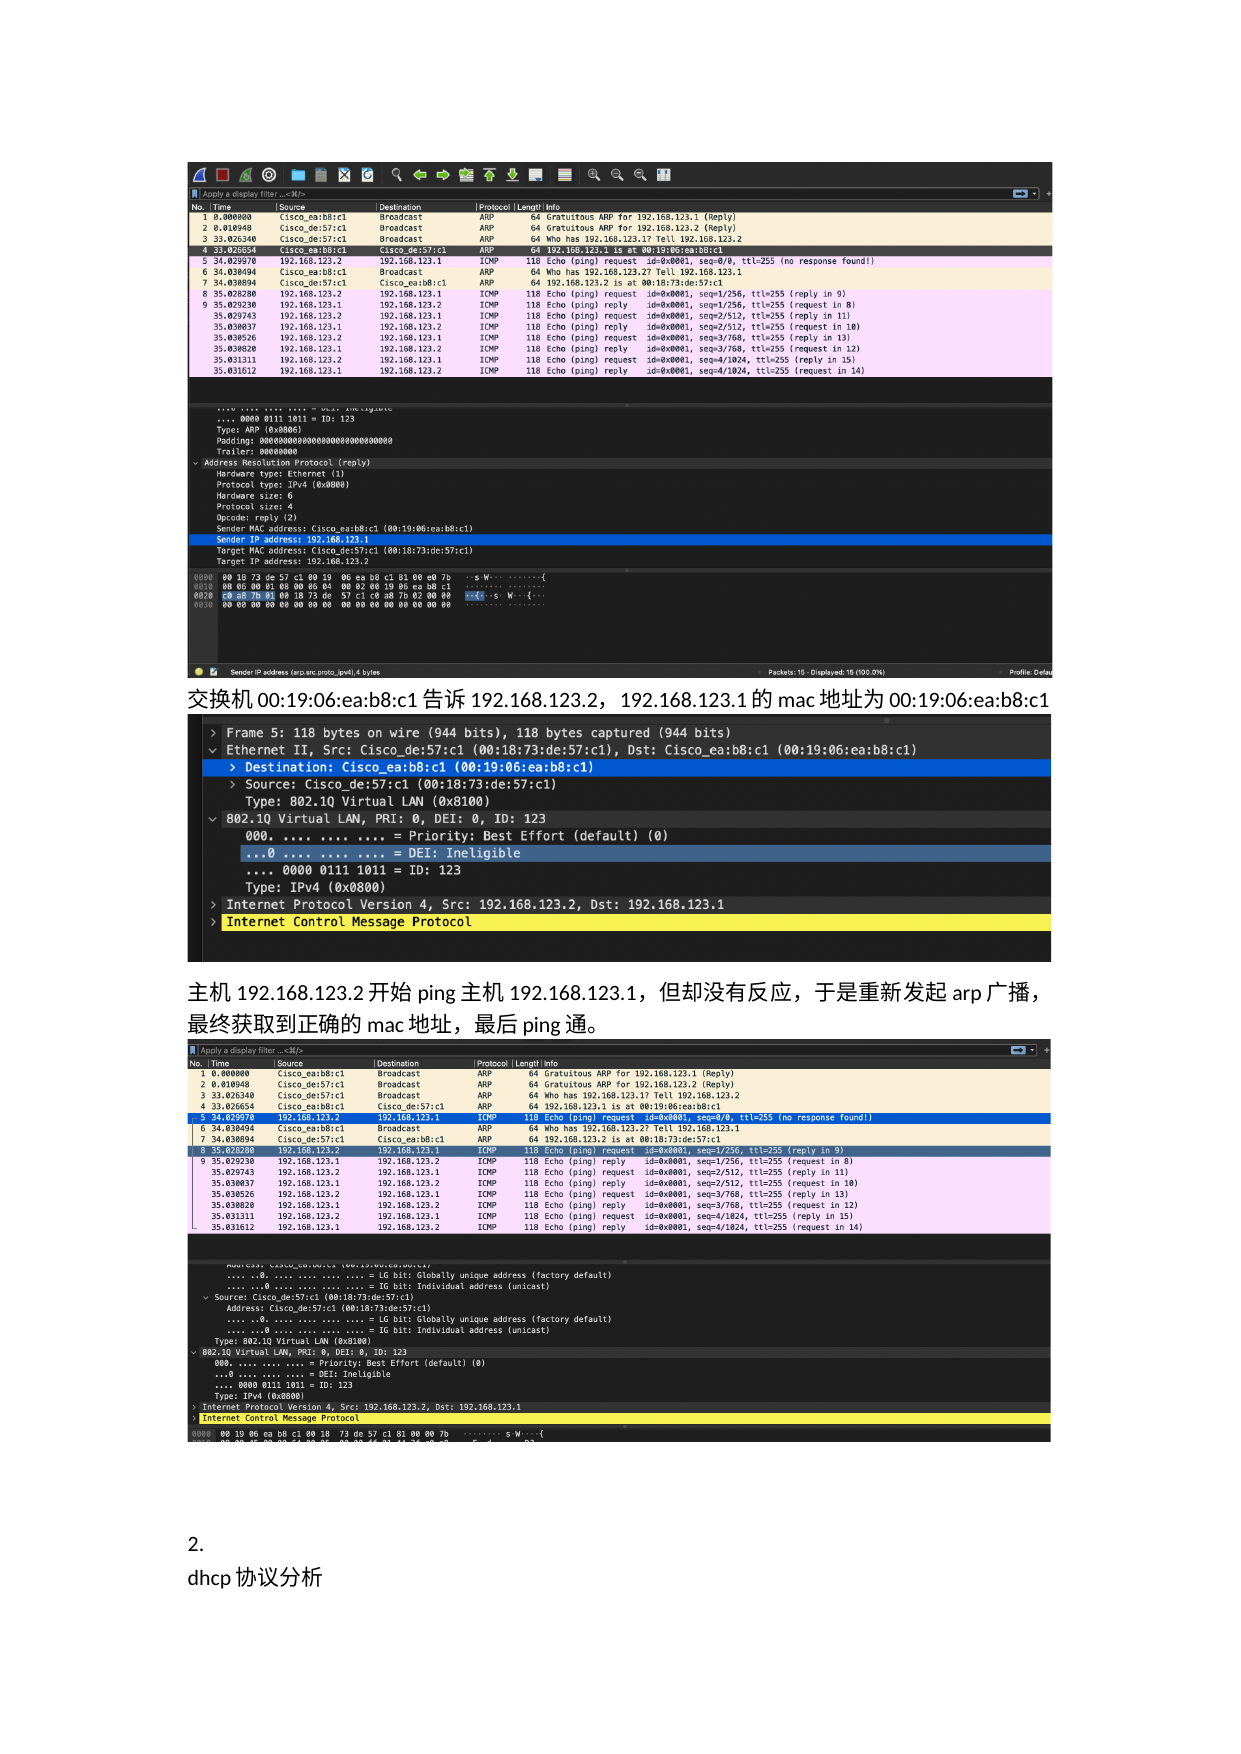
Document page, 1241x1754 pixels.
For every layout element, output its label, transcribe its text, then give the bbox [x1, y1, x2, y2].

picture [187, 714, 1052, 962]
picture [187, 1039, 1051, 1442]
picture [187, 162, 1053, 678]
list 交换机00:19:06:ea:b8:c1告诉192.168.123.2，192.168.123.1的mac地址为00:19:06:ea:b8:c1 [187, 682, 1053, 714]
list 主机192.168.123.2开始ping主机192.168.123.1，但却没有反应，于是重新发起arp广播，最终获取到正确的mac地址，最后ping通。 [187, 974, 1053, 1039]
list 2. [187, 1527, 1053, 1559]
list dhcp协议分析 [187, 1559, 1053, 1592]
